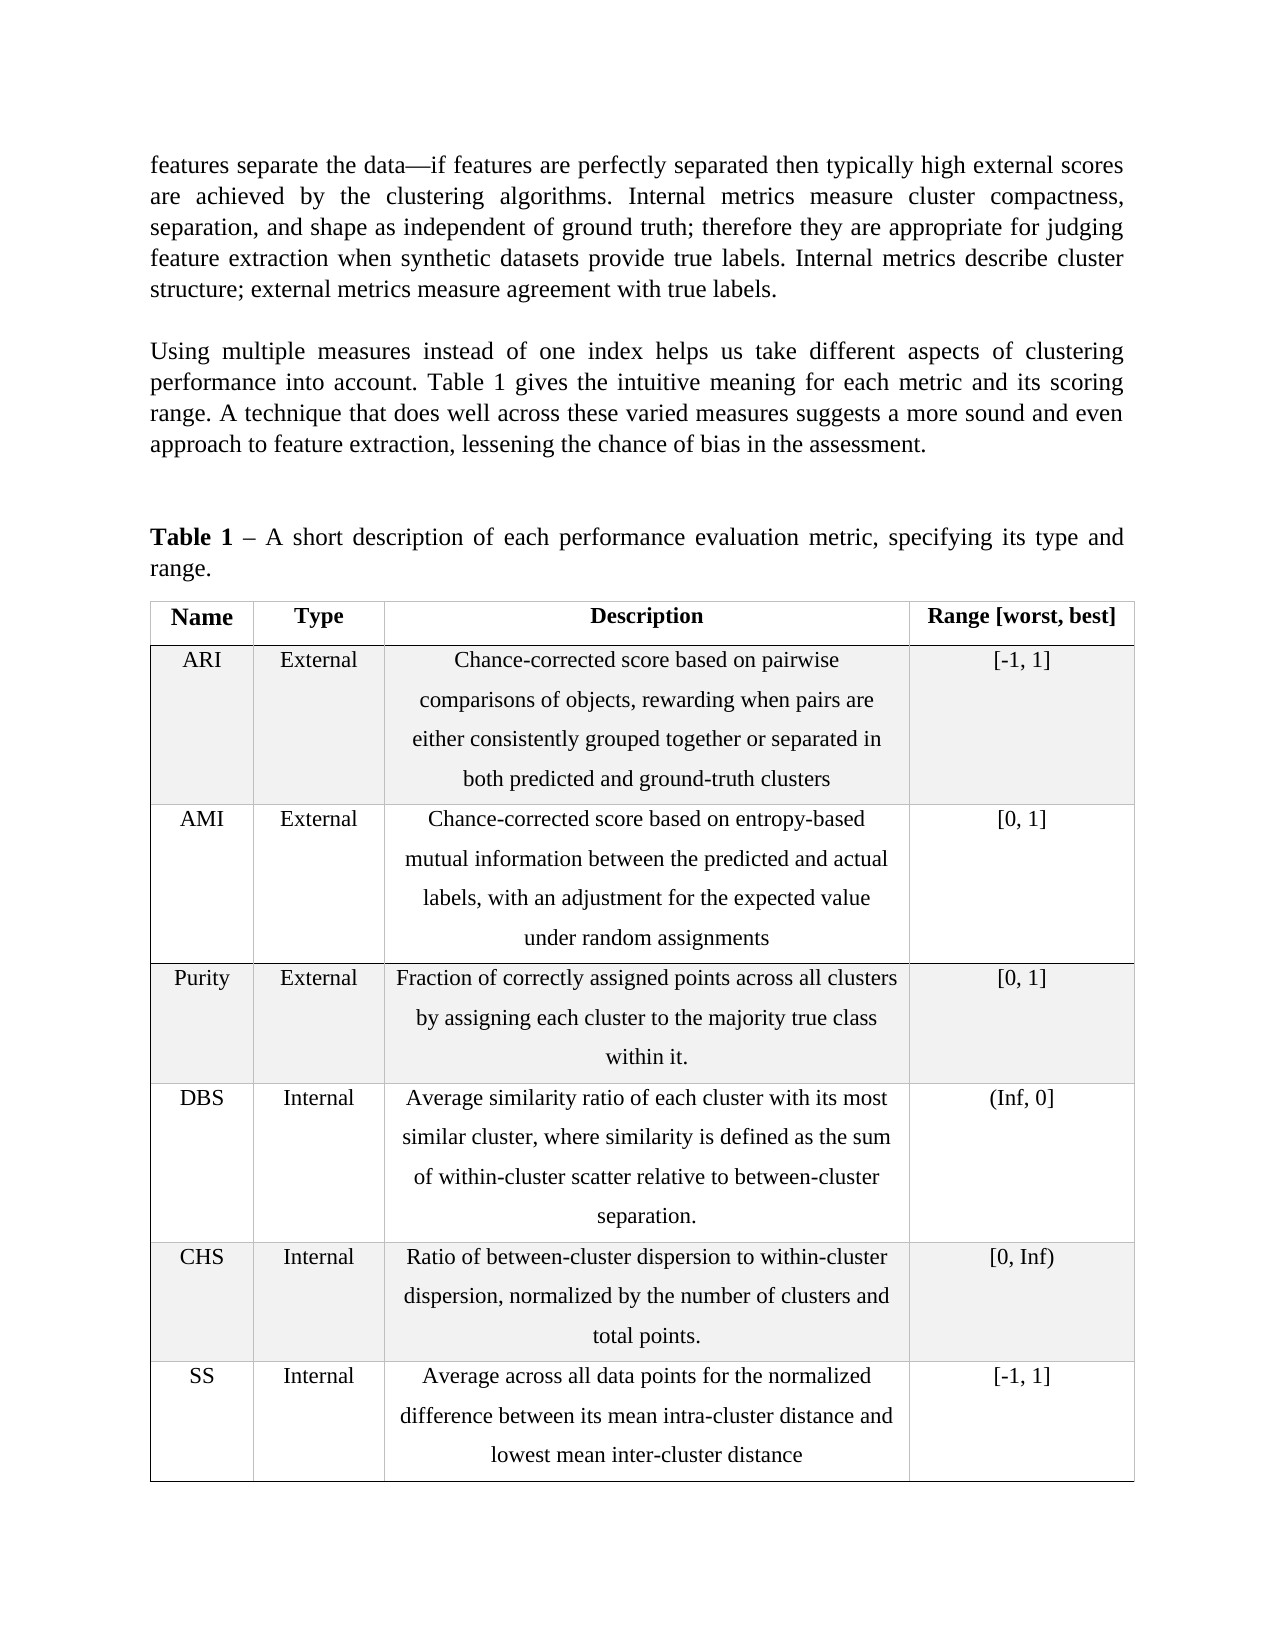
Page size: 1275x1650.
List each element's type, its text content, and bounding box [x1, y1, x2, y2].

table_cell Ratio of between‐cluster dispersion to within‐cluster dispersion, normalized by the number of clusters and total points. [385, 1243, 909, 1361]
table_cell Chance‐corrected score based on entropy‐based mutual information between the predicted and actual labels, with an adjustment for the expected value under random assignments [385, 805, 909, 963]
table_cell Fraction of correctly assigned points across all clusters by assigning each cluster to the majority true class within it. [385, 964, 909, 1083]
table_header Name [151, 602, 253, 645]
table_cell Purity [151, 964, 253, 1083]
table_cell Chance‐corrected score based on pairwise comparisons of objects, rewarding when pairs are either consistently grouped together or separated in both predicted and ground‐truth clusters [385, 646, 909, 804]
table_cell Internal [254, 1084, 384, 1242]
table_cell External [254, 805, 384, 963]
table_cell Internal [254, 1362, 384, 1481]
table_cell [0, Inf) [910, 1243, 1134, 1361]
table_cell (Inf, 0] [910, 1084, 1134, 1242]
table_cell AMI [151, 805, 253, 963]
table_cell [-1, 1] [910, 1362, 1134, 1481]
table_cell [-1, 1] [910, 646, 1134, 804]
table_cell Average across all data points for the normalized difference between its mean intra‐cluster distance and lowest mean inter‐cluster distance [385, 1362, 909, 1481]
table_cell External [254, 964, 384, 1083]
table_header Description [385, 602, 909, 645]
table_cell SS [151, 1362, 253, 1481]
table_cell CHS [151, 1243, 253, 1361]
table_cell Internal [254, 1243, 384, 1361]
table_header Range [worst, best] [910, 602, 1134, 645]
table_cell External [254, 646, 384, 804]
table_cell [0, 1] [910, 805, 1134, 963]
table_cell DBS [151, 1084, 253, 1242]
table_cell [0, 1] [910, 964, 1134, 1083]
table_cell Average similarity ratio of each cluster with its most similar cluster, where similarity is defined as the sum of within‐cluster scatter relative to between‐cluster separation. [385, 1084, 909, 1242]
table_header Type [254, 602, 384, 645]
text Using multiple measures instead of one index helps us take different aspects of clustering performance into account. Table 1 gives the intuitive meaning for each metric and its scoring range. A technique that does well across these varied measures suggests a more sound and even approach to feature extraction, lessening the chance of bias in the assessment. [150, 336, 1125, 458]
table_cell ARI [151, 646, 253, 804]
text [150, 150, 1125, 303]
text Table 1 – A short description of each performance evaluation metric, specifying its type and range. [150, 522, 1125, 582]
